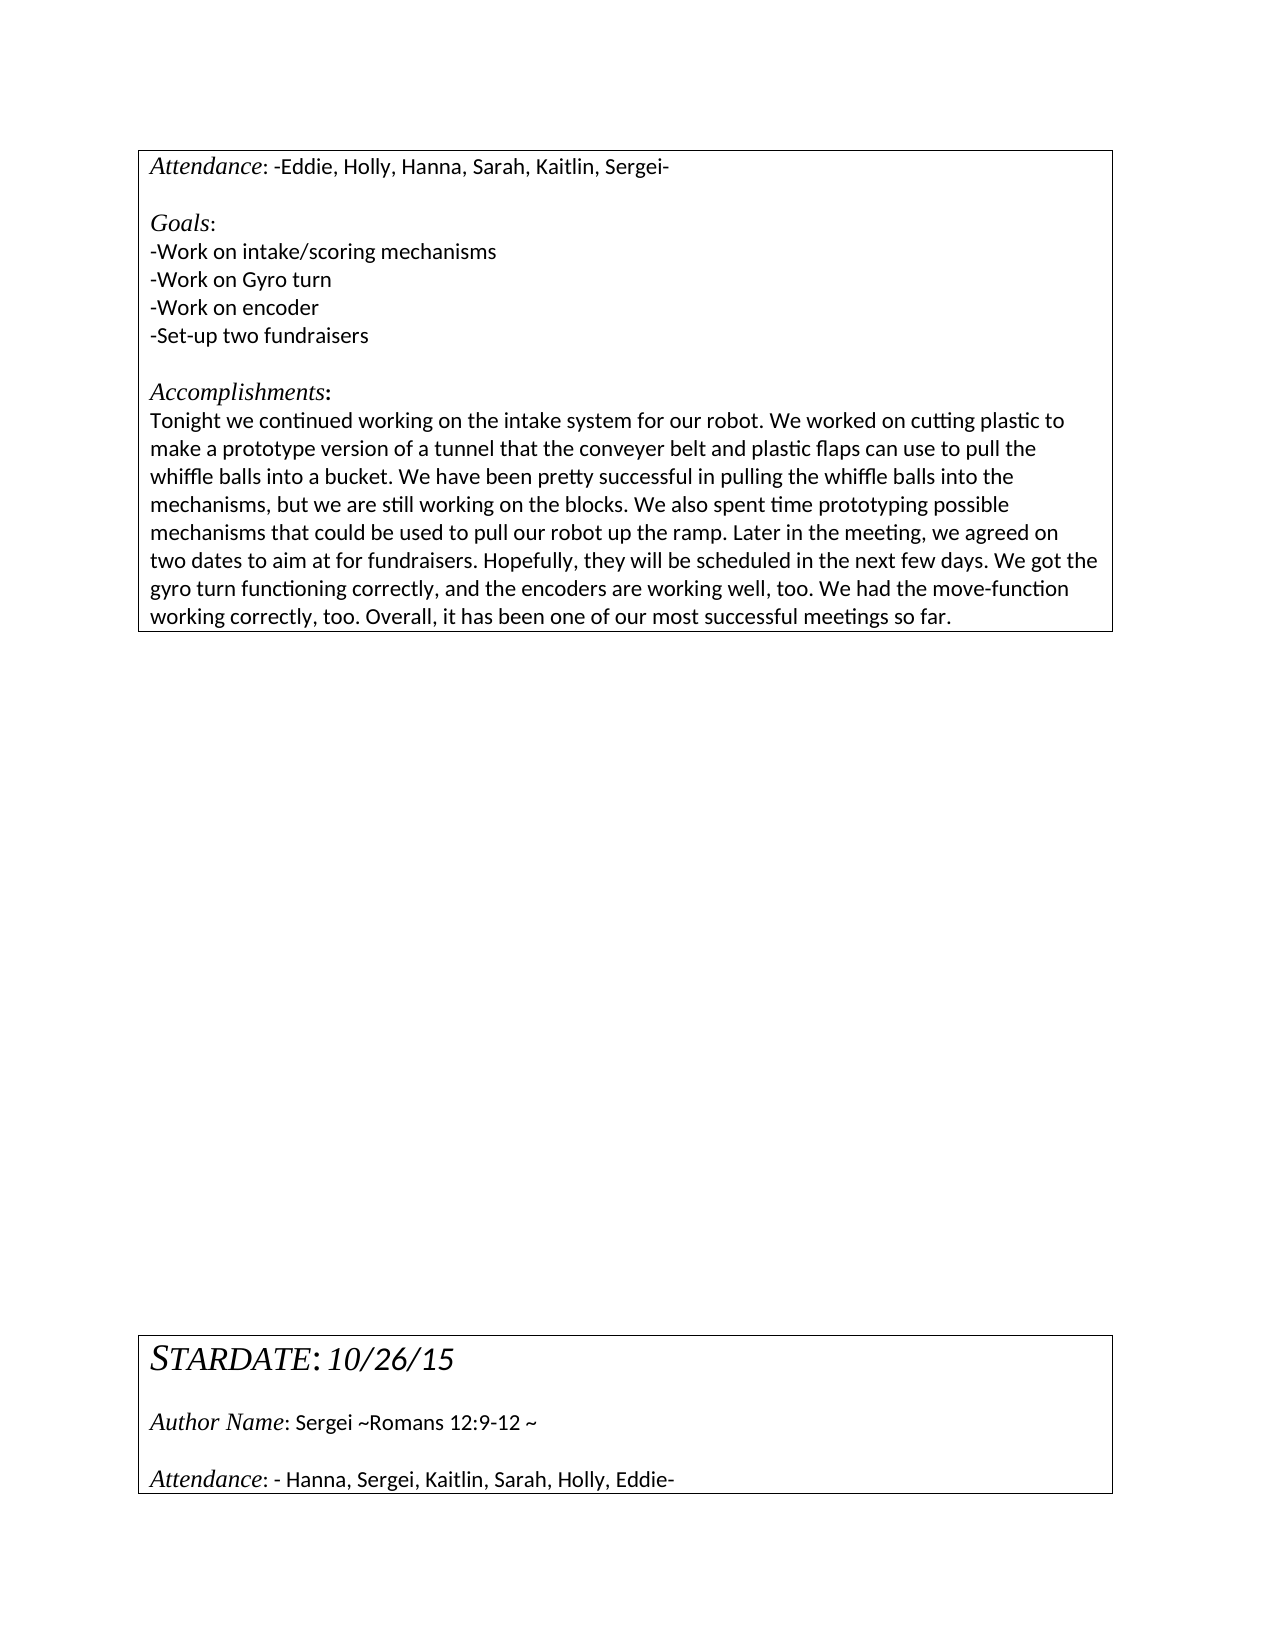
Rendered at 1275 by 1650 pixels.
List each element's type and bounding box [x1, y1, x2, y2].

table_header [139, 1336, 1112, 1493]
table_header [139, 151, 1112, 631]
